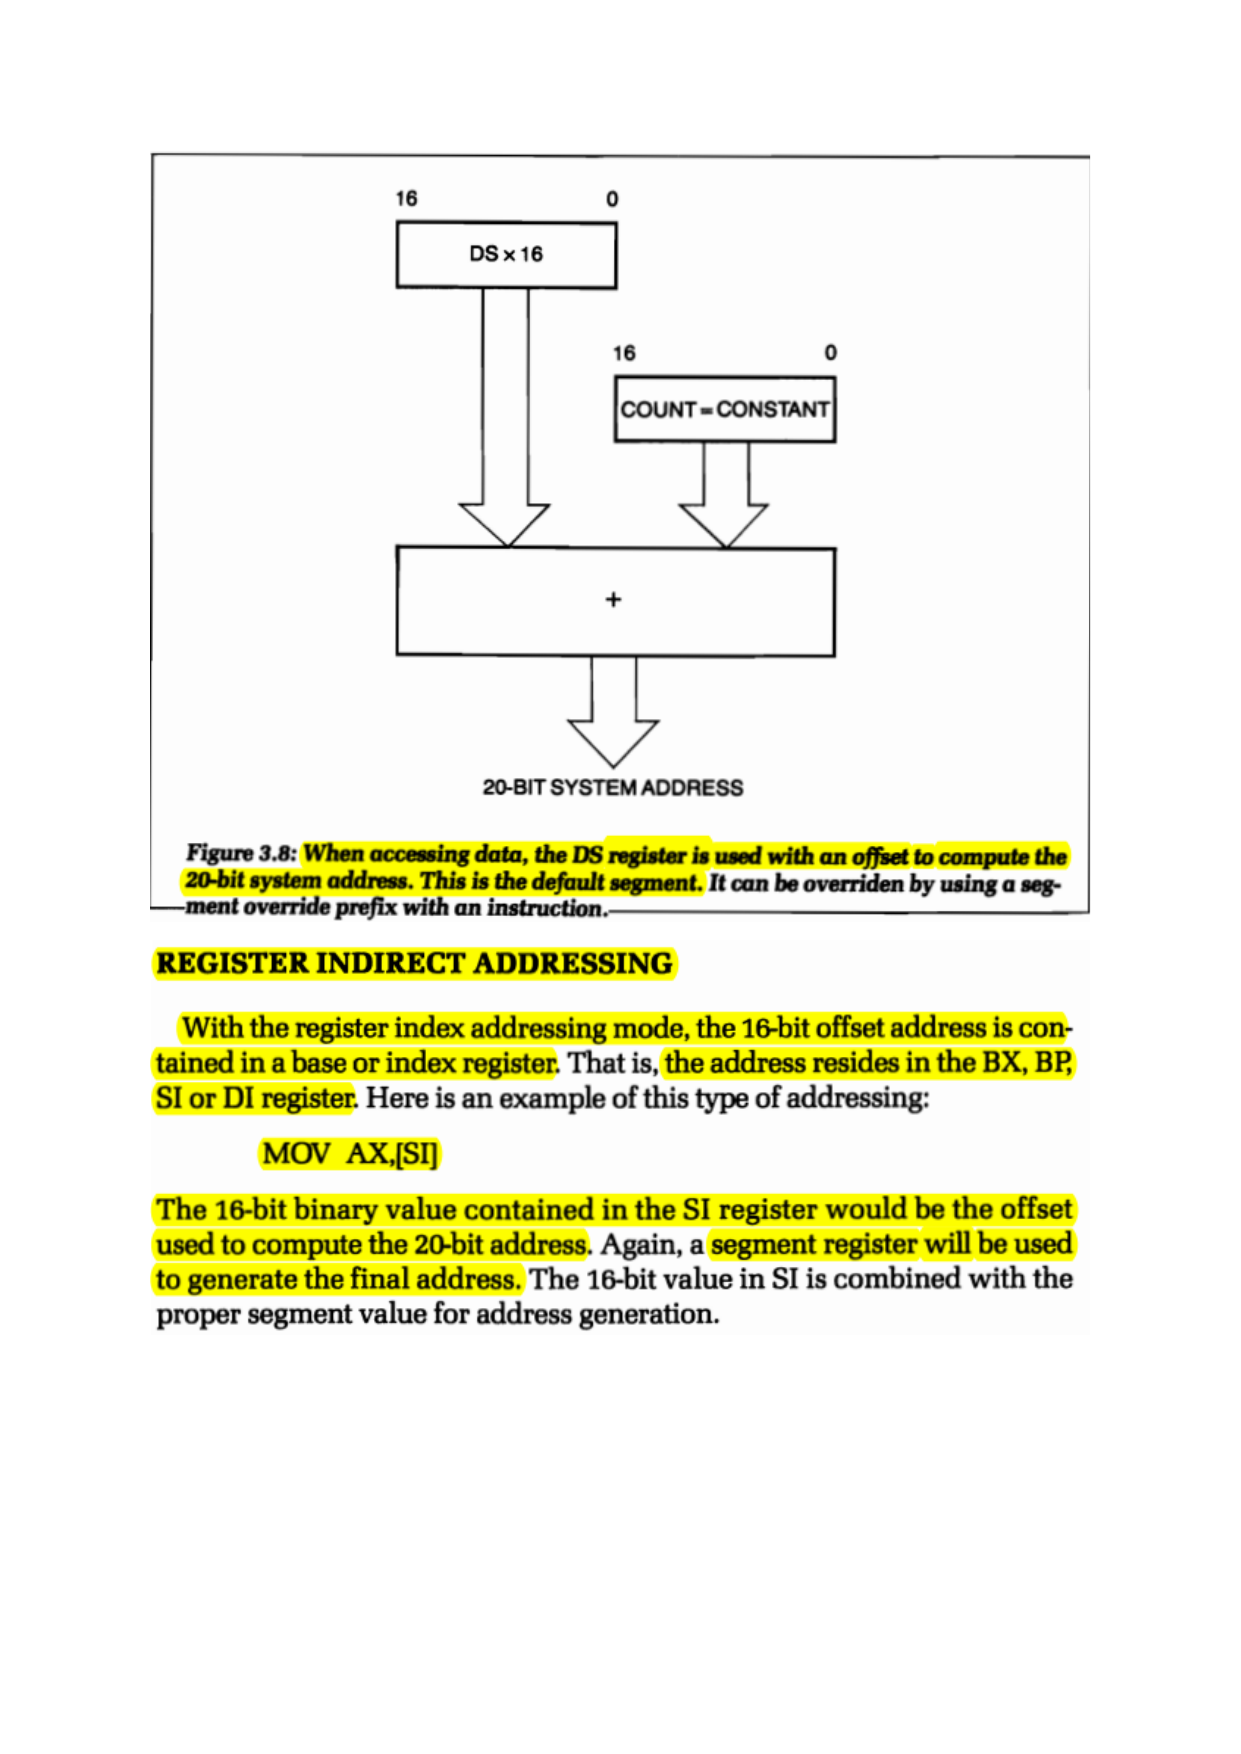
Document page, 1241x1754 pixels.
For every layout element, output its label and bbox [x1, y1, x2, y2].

picture [150, 150, 1091, 922]
picture [150, 940, 1091, 1335]
